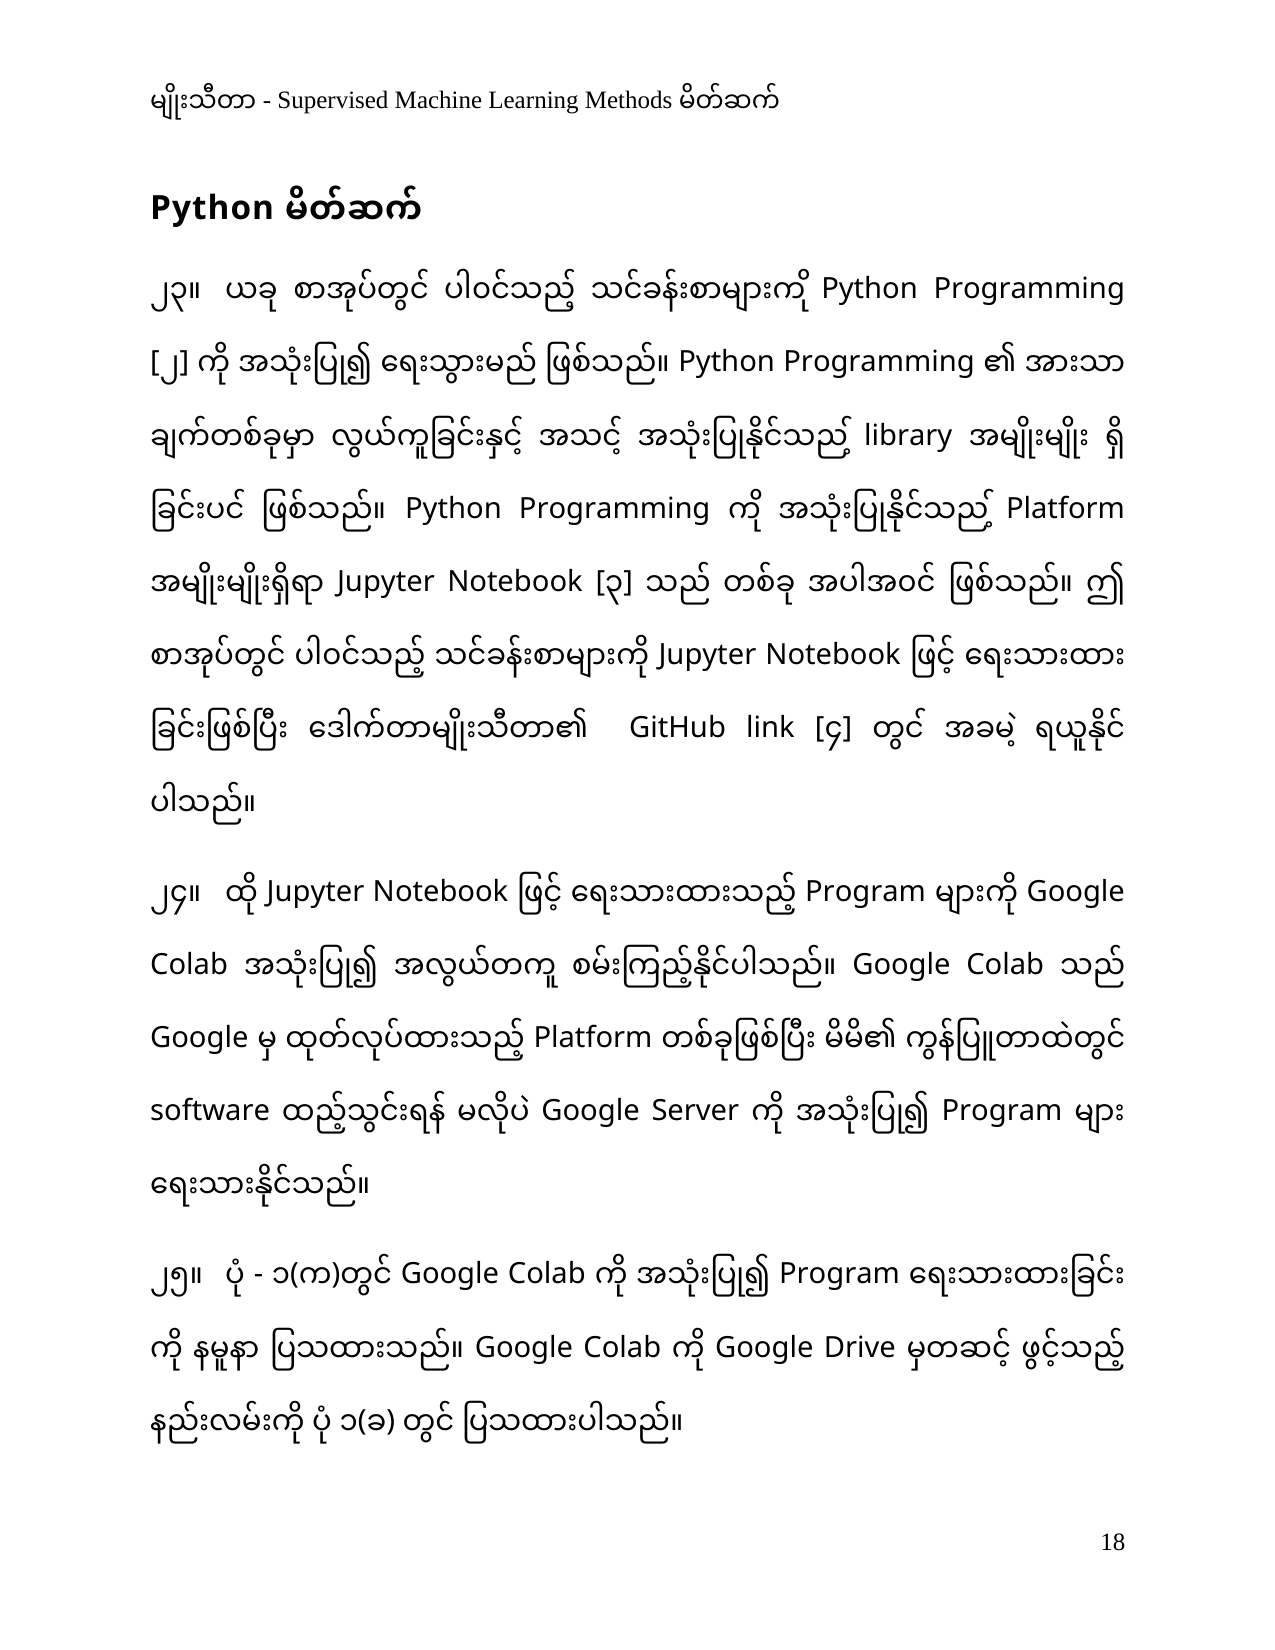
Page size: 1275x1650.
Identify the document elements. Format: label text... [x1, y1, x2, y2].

text ၂၄။ ထို Jupyter Notebook ဖြင့် ရေးသားထားသည့် Program များကို Google Colab အသုံးပြု၍ အလွယ်တကူ စမ်းကြည့်နိုင်ပါသည်။ Google Colab သည် Google မှ ထုတ်လုပ်ထားသည့် Platform တစ်ခုဖြစ်ပြီး မိမိ၏ ကွန်ပြူတာထဲတွင် software ထည့်သွင်းရန် မလိုပဲ Google Server ကို အသုံးပြု၍ Program များ ရေးသားနိုင်သည်။ [150, 862, 1125, 1219]
subtitle Python မိတ်ဆက် [150, 175, 1125, 248]
text ၂၅။ ပုံ - ၁(က)တွင် Google Colab ကို အသုံးပြု၍ Program ရေးသားထားခြင်းကို နမူနာ ပြသထားသည်။ Google Colab ကို Google Drive မှတဆင့် ဖွင့်သည့် နည်းလမ်းကို ပုံ ၁(ခ) တွင် ပြသထားပါသည်။ [150, 1245, 1125, 1455]
text ၂၃။ ယခု စာအုပ်တွင် ပါ၀င်သည့် သင်ခန်းစာများကို Python Programming [၂] ကို အသုံးပြု၍ ရေးသွားမည် ဖြစ်သည်။ Python Programming ၏ အားသာချက်တစ်ခုမှာ လွယ်ကူခြင်းနှင့် အသင့် အသုံးပြုနိုင်သည့် library အမျိုးမျိုး ရှိခြင်းပင် ဖြစ်သည်။ Python Programming ကို အသုံးပြုနိုင်သည့် Platform အမျိုးမျိုးရှိရာ Jupyter Notebook [၃] သည် တစ်ခု အပါအ၀င် ဖြစ်သည်။ ဤစာအုပ်တွင် ပါ၀င်သည့် သင်ခန်းစာများကို Jupyter Notebook ဖြင့် ရေးသားထားခြင်းဖြစ်ပြီး ဒေါက်တာမျိုးသီတာ၏ GitHub link [၄] တွင် အခမဲ့ ရယူနိုင်ပါသည်။ [150, 260, 1125, 836]
